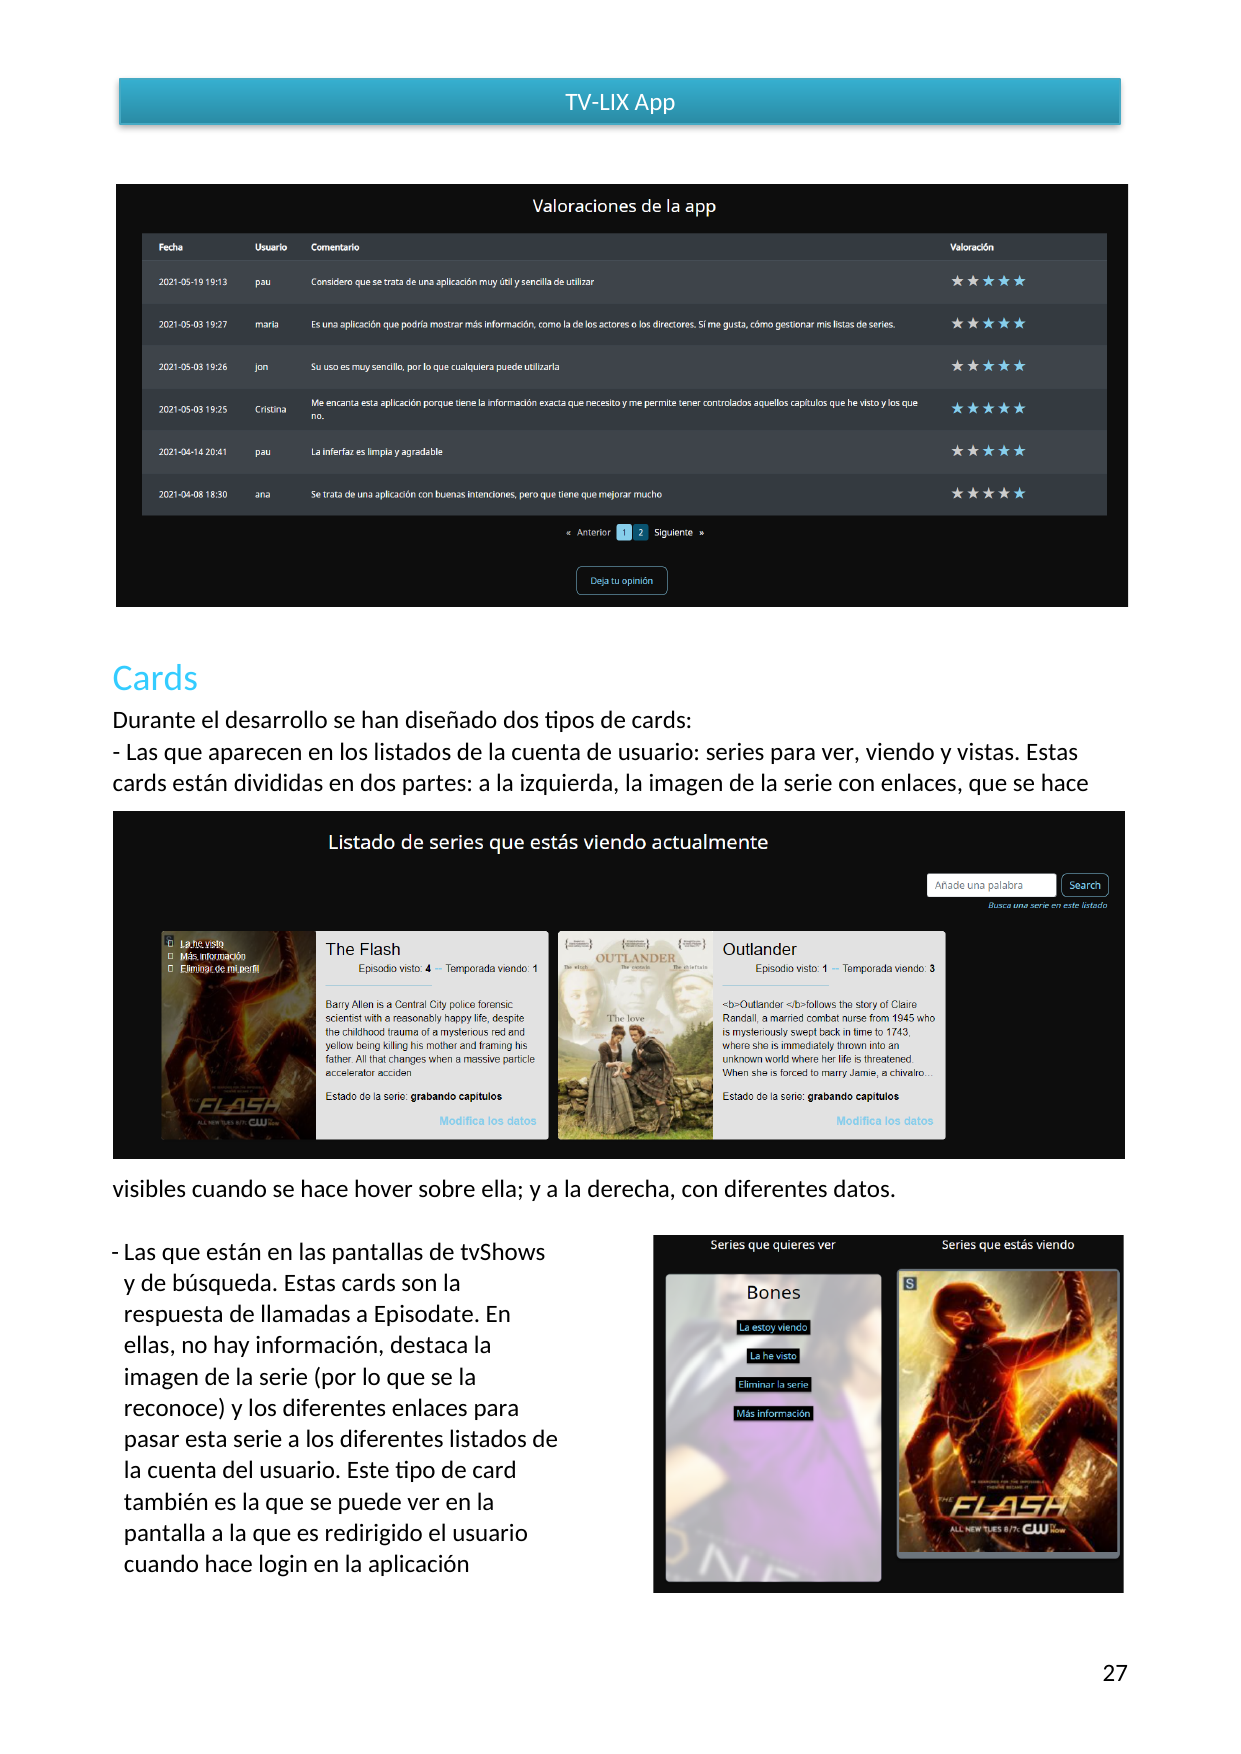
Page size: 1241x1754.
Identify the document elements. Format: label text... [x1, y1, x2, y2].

text Durante el desarrollo se han diseñado dos tipos de cards: [112, 704, 1128, 735]
picture [115, 184, 1127, 606]
table_header [570, 1235, 1127, 1593]
picture [651, 1235, 1123, 1592]
subtitle Cards [112, 654, 1128, 700]
table_header Las que están en las pantallas de tvShows y de búsqueda. Estas cards son la respuesta de llamadas a Episodate. En ellas, no hay información, destaca la imagen de la serie (por lo que se la reconoce) y los diferentes enlaces para pasar esta serie a los diferentes listados de la cuenta del usuario. Este tipo de card también es la que se puede ver en la pantalla a la que es redirigido el usuario cuando hace login en la aplicación [113, 1235, 570, 1593]
picture [112, 811, 1124, 1159]
